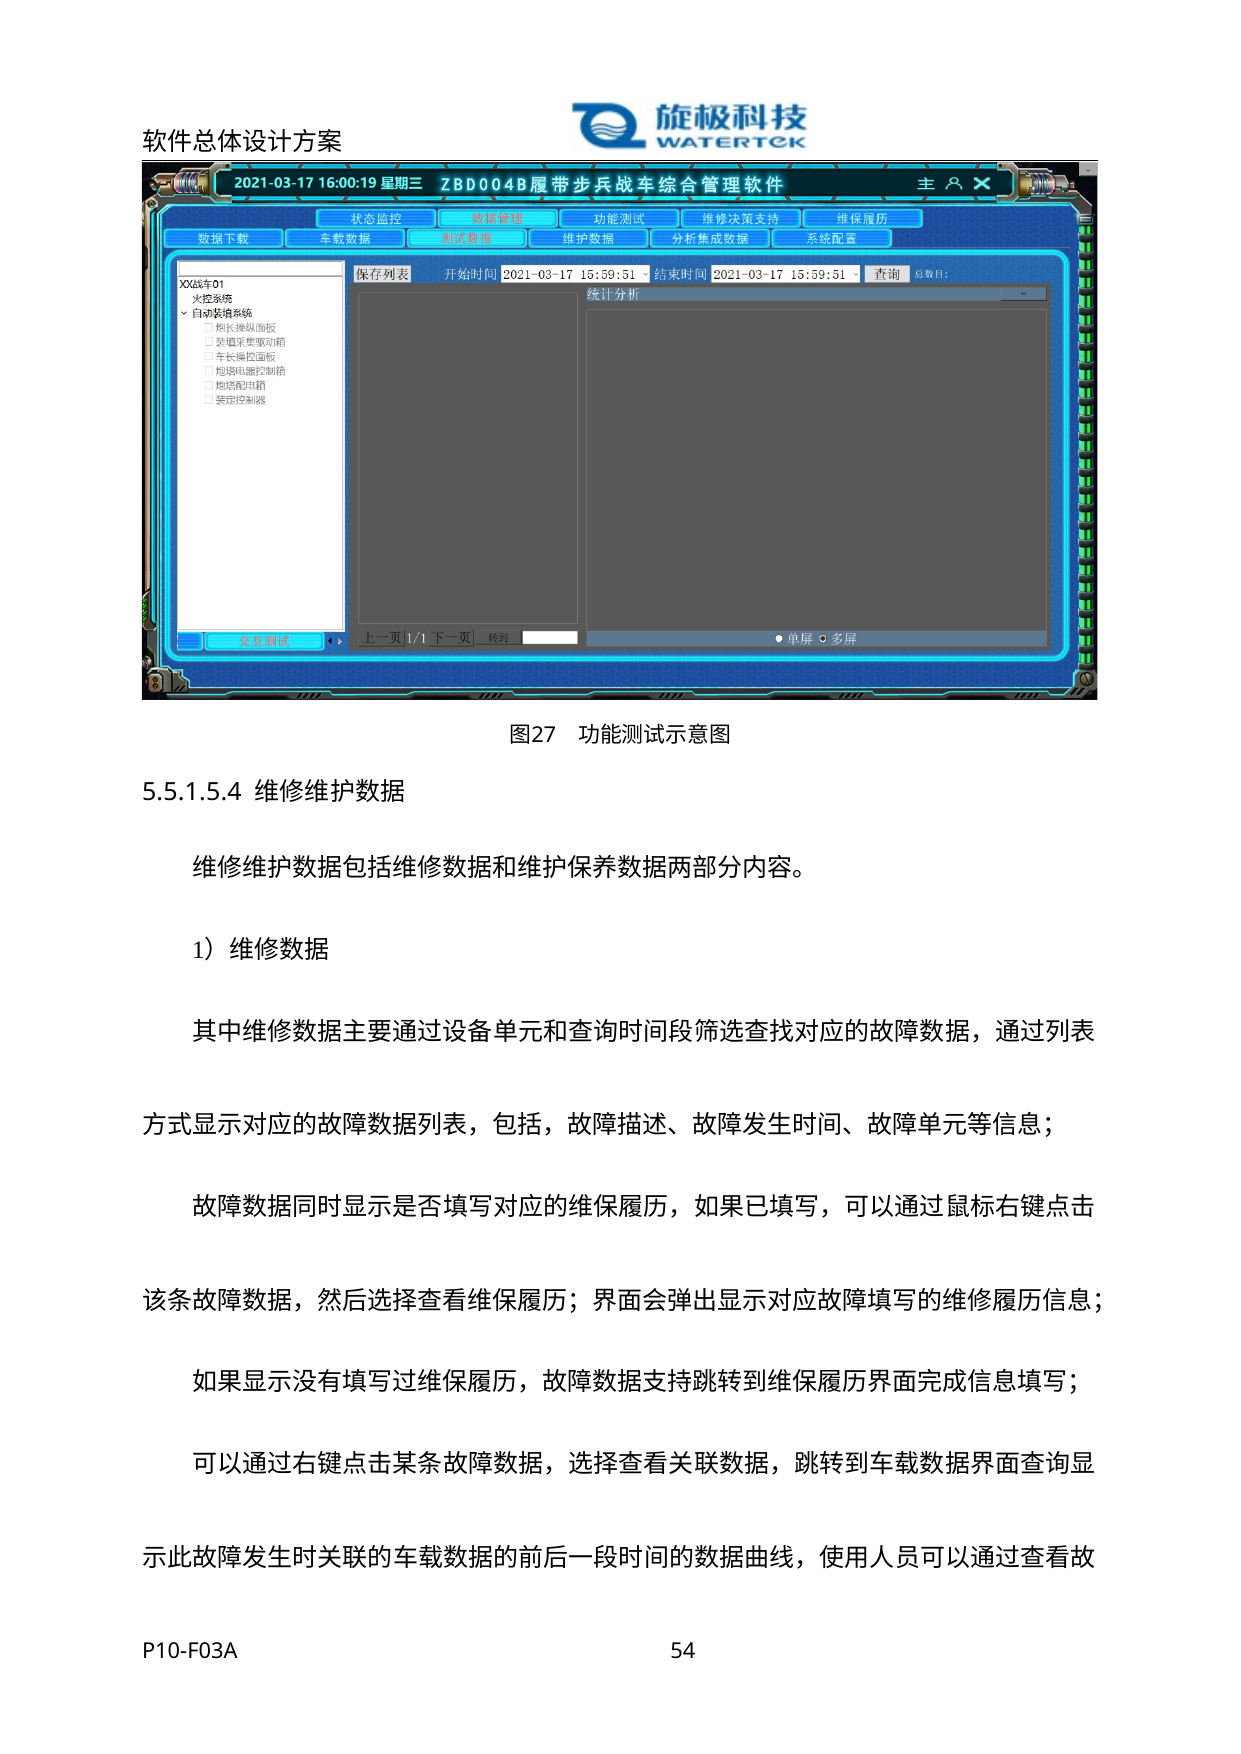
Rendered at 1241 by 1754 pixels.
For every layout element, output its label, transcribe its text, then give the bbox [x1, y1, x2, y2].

text 故障数据同时显示是否填写对应的维保履历，如果已填写，可以通过鼠标右键点击该条故障数据，然后选择查看维保履历；界面会弹出显示对应故障填写的维修履历信息； [142, 1171, 1098, 1332]
text 其中维修数据主要通过设备单元和查询时间段筛选查找对应的故障数据，通过列表方式显示对应的故障数据列表，包括，故障描述、故障发生时间、故障单元等信息； [142, 995, 1098, 1157]
text 如果显示没有填写过维保履历，故障数据支持跳转到维保履历界面完成信息填写； [142, 1346, 1098, 1414]
text 1）维修数据 [142, 914, 1098, 982]
picture [571, 100, 810, 151]
list 维修维护数据 [142, 755, 1098, 823]
text 功能测试示意图 [142, 716, 1098, 750]
text 可以通过右键点击某条故障数据，选择查看关联数据，跳转到车载数据界面查询显示此故障发生时关联的车载数据的前后一段时间的数据曲线，使用人员可以通过查看故障发生时相关数据的变化，分析故障原因和故障的影响。 [142, 1428, 1098, 1589]
picture [141, 162, 1098, 700]
text 维修维护数据包括维修数据和维护保养数据两部分内容。 [142, 832, 1098, 900]
